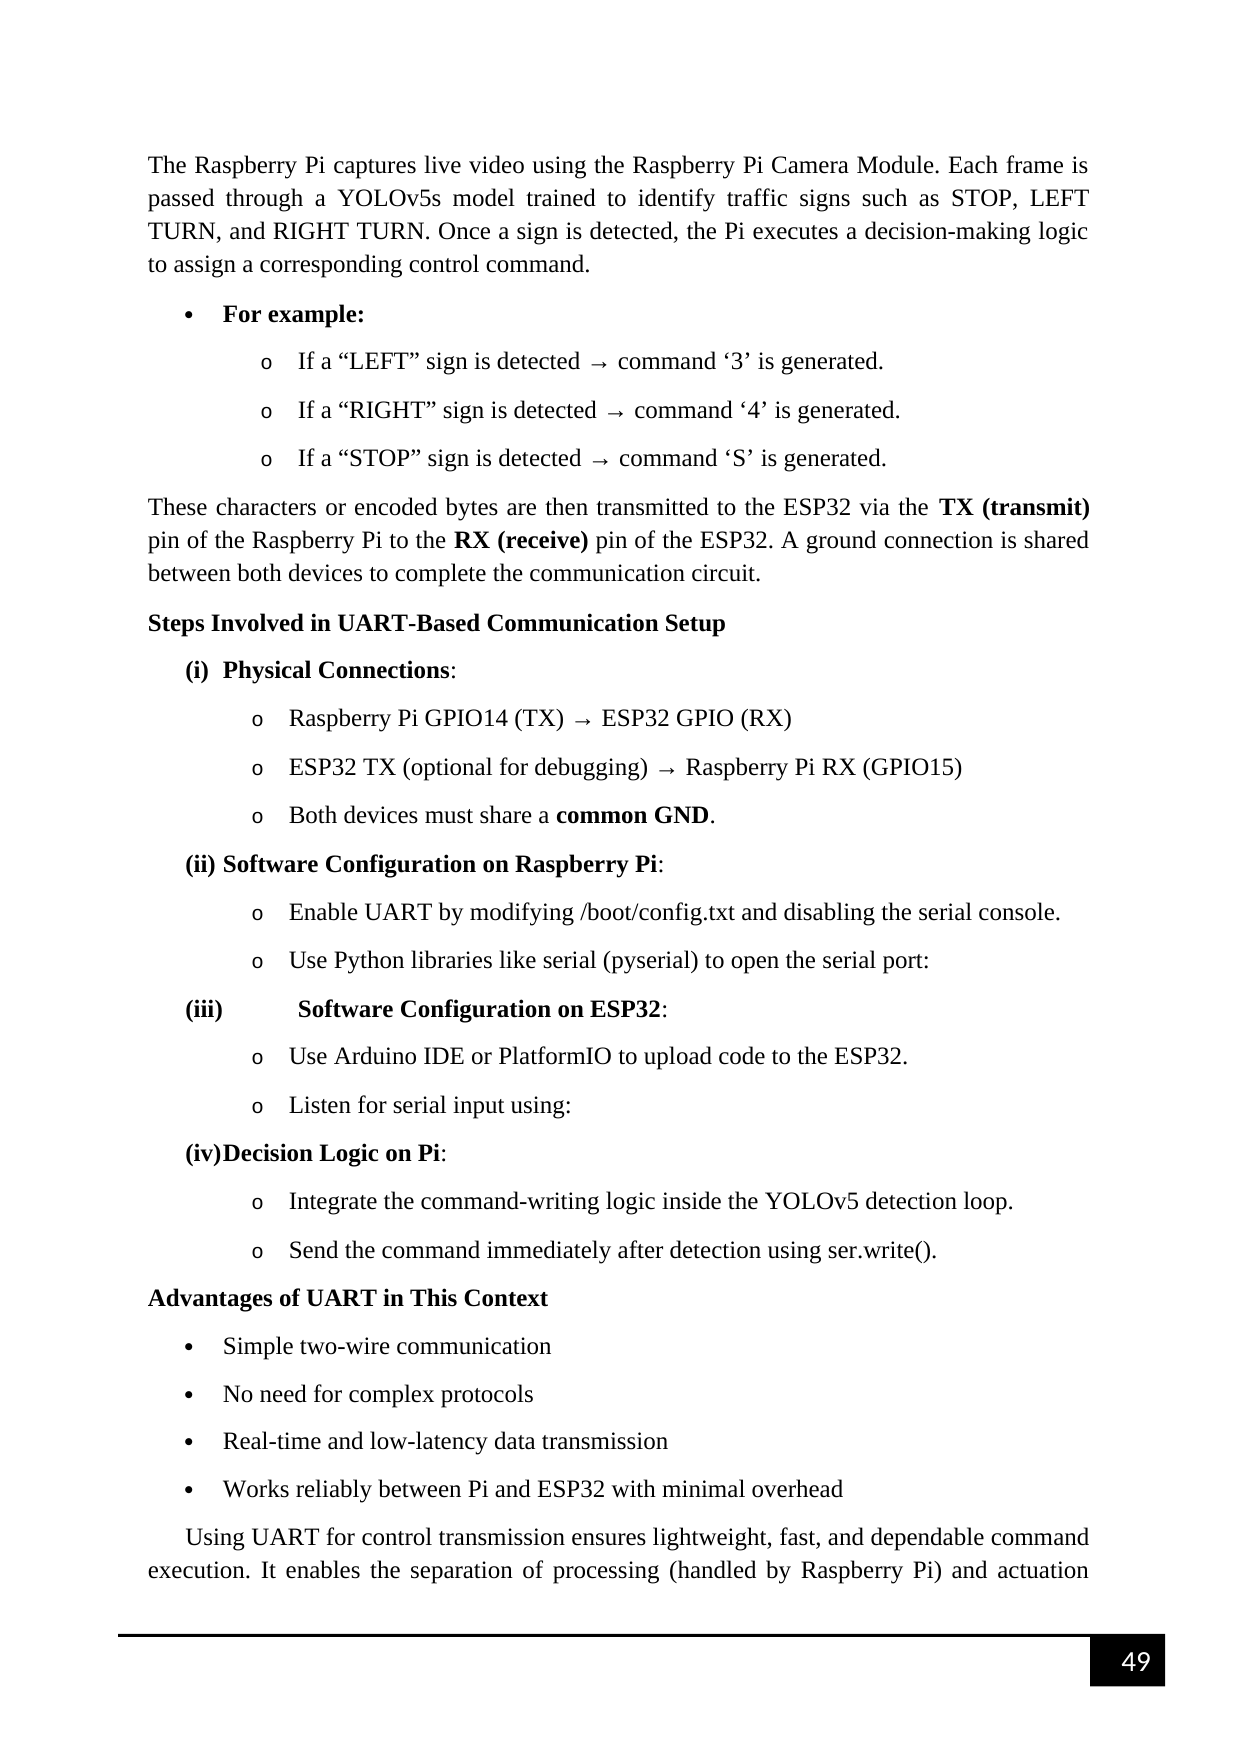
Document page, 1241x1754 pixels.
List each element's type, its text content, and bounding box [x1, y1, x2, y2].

list Software Configuration on ESP32: [185, 994, 1090, 1022]
text Steps Involved in UART-Based Communication Setup [148, 608, 1090, 637]
text The Raspberry Pi captures live video using the Raspberry Pi Camera Module. Each frame is passed through a YOLOv5s model trained to identify traffic signs such as STOP, LEFT TURN, and RIGHT TURN. Once a sign is detected, the Pi executes a decision-making logic to assign a corresponding control command. [148, 150, 1090, 278]
list If a “RIGHT” sign is detected → command ‘4’ is generated. [260, 395, 1090, 424]
list No need for complex protocols [185, 1379, 1090, 1407]
text Advantages of UART in This Context [148, 1283, 1090, 1312]
list Physical Connections: [185, 656, 1090, 684]
list Real-time and low-latency data transmission [185, 1426, 1090, 1455]
list If a “LEFT” sign is detected → command ‘3’ is generated. [260, 346, 1090, 376]
list Simple two-wire communication [185, 1331, 1090, 1360]
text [148, 1522, 1090, 1583]
list Use Python libraries like serial (pyserial) to open the serial port: [251, 945, 1090, 975]
list Raspberry Pi GPIO14 (TX) → ESP32 GPIO (RX) [251, 703, 1090, 733]
list Listen for serial input using: [251, 1090, 1090, 1119]
list ESP32 TX (optional for debugging) → Raspberry Pi RX (GPIO15) [251, 752, 1090, 781]
text These characters or encoded bytes are then transmitted to the ESP32 via the TX (transmit) pin of the Raspberry Pi to the RX (receive) pin of the ESP32. A ground connection is shared between both devices to complete the communication circuit. [148, 492, 1090, 587]
list Integrate the command-writing logic inside the YOLOv5 detection loop. [251, 1186, 1090, 1216]
list Decision Logic on Pi: [185, 1138, 1090, 1167]
list Use Arduino IDE or PlatformIO to upload code to the ESP32. [251, 1041, 1090, 1071]
list For example: [185, 299, 1090, 327]
list Enable UART by modifying /boot/config.txt and disabling the serial console. [251, 897, 1090, 926]
list Send the command immediately after detection using ser.write(). [251, 1235, 1090, 1264]
list Software Configuration on Raspberry Pi: [185, 849, 1090, 878]
list Works reliably between Pi and ESP32 with minimal overhead [185, 1474, 1090, 1503]
list If a “STOP” sign is detected → command ‘S’ is generated. [260, 443, 1090, 473]
list Both devices must share a common GND. [251, 800, 1090, 830]
